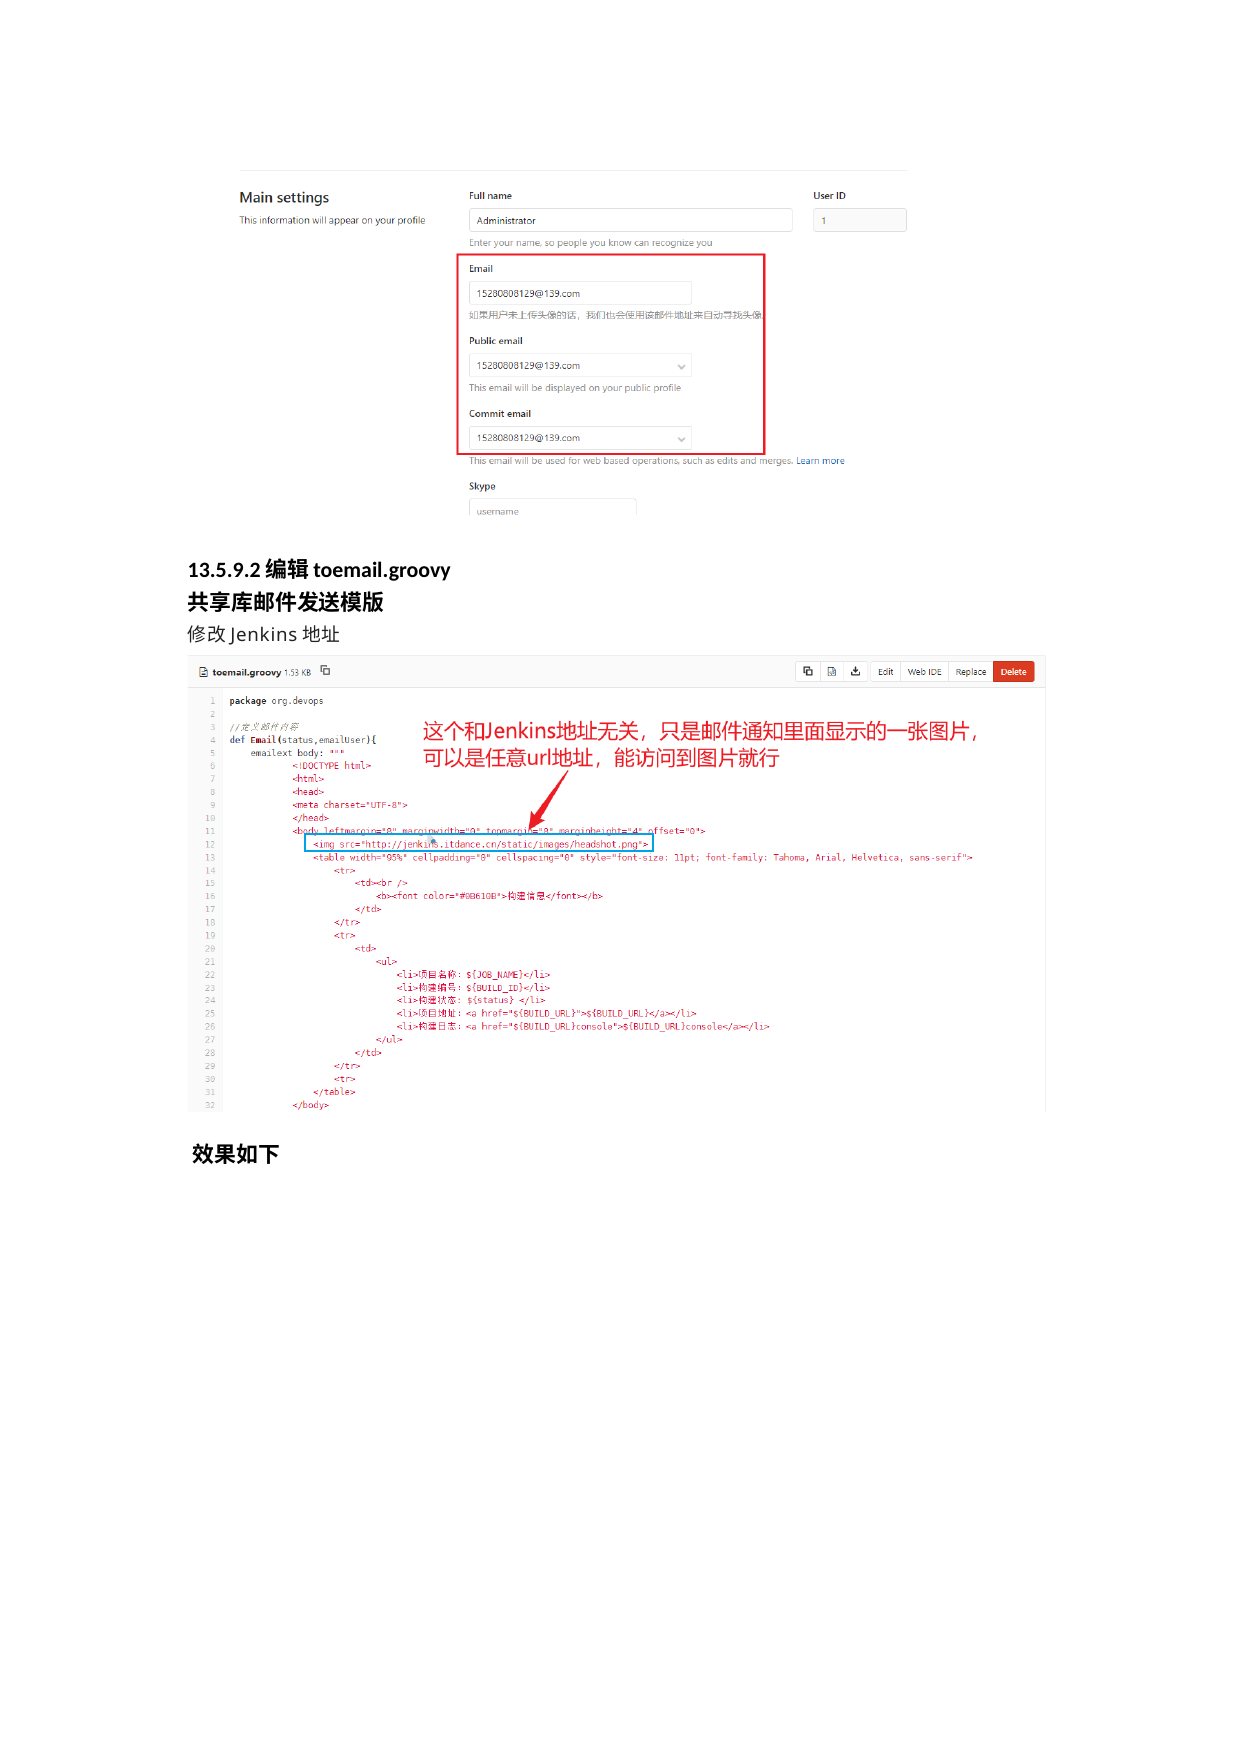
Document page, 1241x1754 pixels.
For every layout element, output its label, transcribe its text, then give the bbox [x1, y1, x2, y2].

text 13.5.9.2编辑toemail.groovy [187, 552, 1053, 584]
text 共享库邮件发送模版 [187, 584, 1053, 617]
text 效果如下 [187, 1137, 1053, 1169]
text 修改Jenkins地址 [187, 617, 1053, 649]
picture [187, 162, 1053, 515]
picture [187, 649, 1052, 1112]
